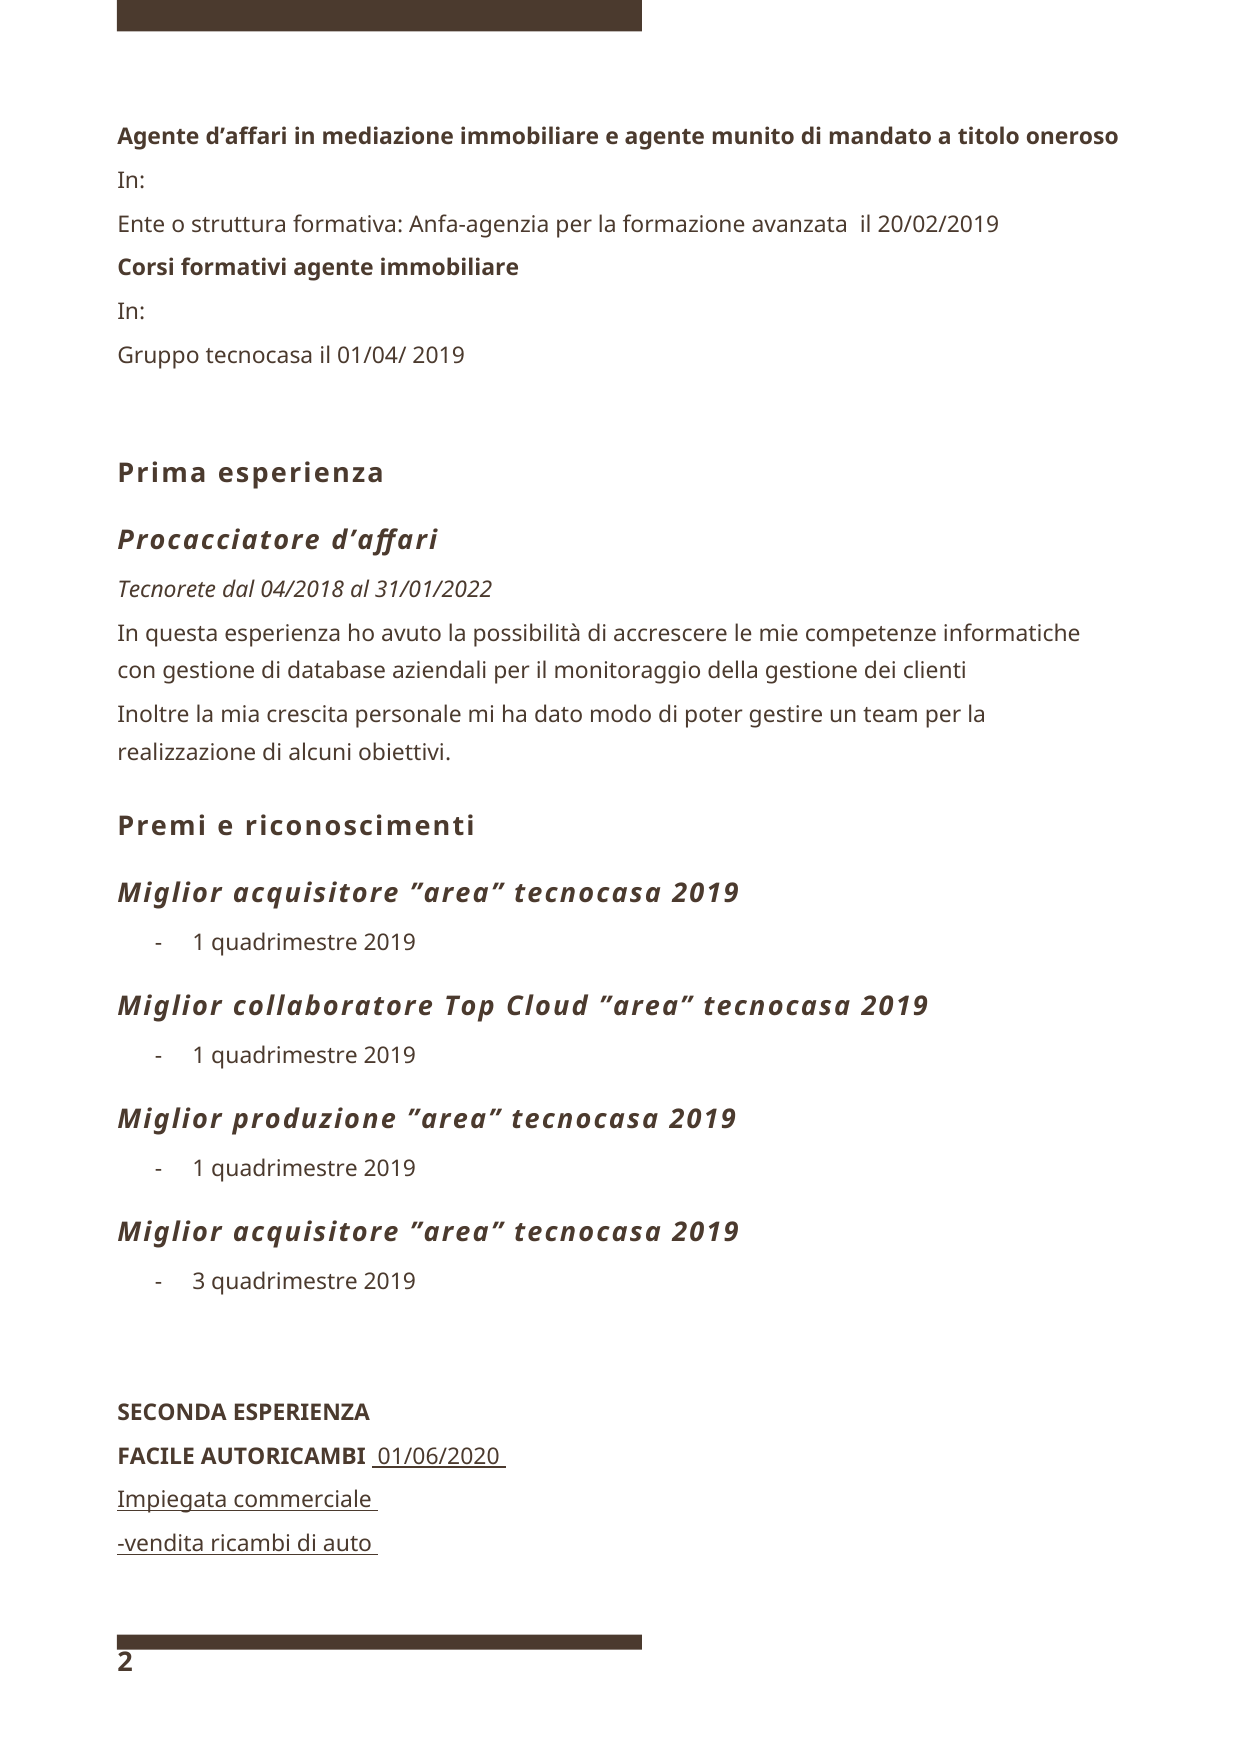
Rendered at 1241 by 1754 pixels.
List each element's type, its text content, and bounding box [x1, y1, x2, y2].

text In questa esperienza ho avuto la possibilità di accrescere le mie competenze informatiche con gestione di database aziendali per il monitoraggio della gestione dei clienti [117, 617, 1123, 685]
subtitle Tecnorete dal 04/2018 al 31/01/2022 [117, 573, 1123, 604]
list 1 quadrimestre 2019 [154, 926, 1123, 957]
list 3 quadrimestre 2019 [154, 1264, 1123, 1296]
text Gruppo tecnocasa il 01/04/ 2019 [117, 339, 1123, 370]
text -vendita ricambi di auto [117, 1527, 1123, 1558]
subtitle Procacciatore d’affari [117, 520, 1123, 557]
text FACILE AUTORICAMBI 01/06/2020 [117, 1439, 1123, 1471]
list 1 quadrimestre 2019 [154, 1039, 1123, 1070]
subtitle Prima esperienza [117, 453, 1123, 490]
subtitle Miglior collaboratore Top Cloud ”area” tecnocasa 2019 [117, 986, 1123, 1023]
text Agente d’affari in mediazione immobiliare e agente munito di mandato a titolo oneroso [117, 120, 1123, 151]
subtitle Miglior produzione ”area” tecnocasa 2019 [117, 1099, 1123, 1136]
text In: [117, 164, 1123, 195]
text Inoltre la mia crescita personale mi ha dato modo di poter gestire un team per la realizzazione di alcuni obiettivi. [117, 698, 1123, 767]
subtitle Miglior acquisitore ”area” tecnocasa 2019 [117, 873, 1123, 910]
list 1 quadrimestre 2019 [154, 1152, 1123, 1183]
text In: [117, 295, 1123, 326]
text Ente o struttura formativa: Anfa-agenzia per la formazione avanzata il 20/02/2019 [117, 207, 1123, 239]
subtitle Miglior acquisitore ”area” tecnocasa 2019 [117, 1212, 1123, 1249]
text Corsi formativi agente immobiliare [117, 251, 1123, 282]
text SECONDA ESPERIENZA [117, 1396, 1123, 1427]
text Impiegata commerciale [117, 1483, 1123, 1514]
